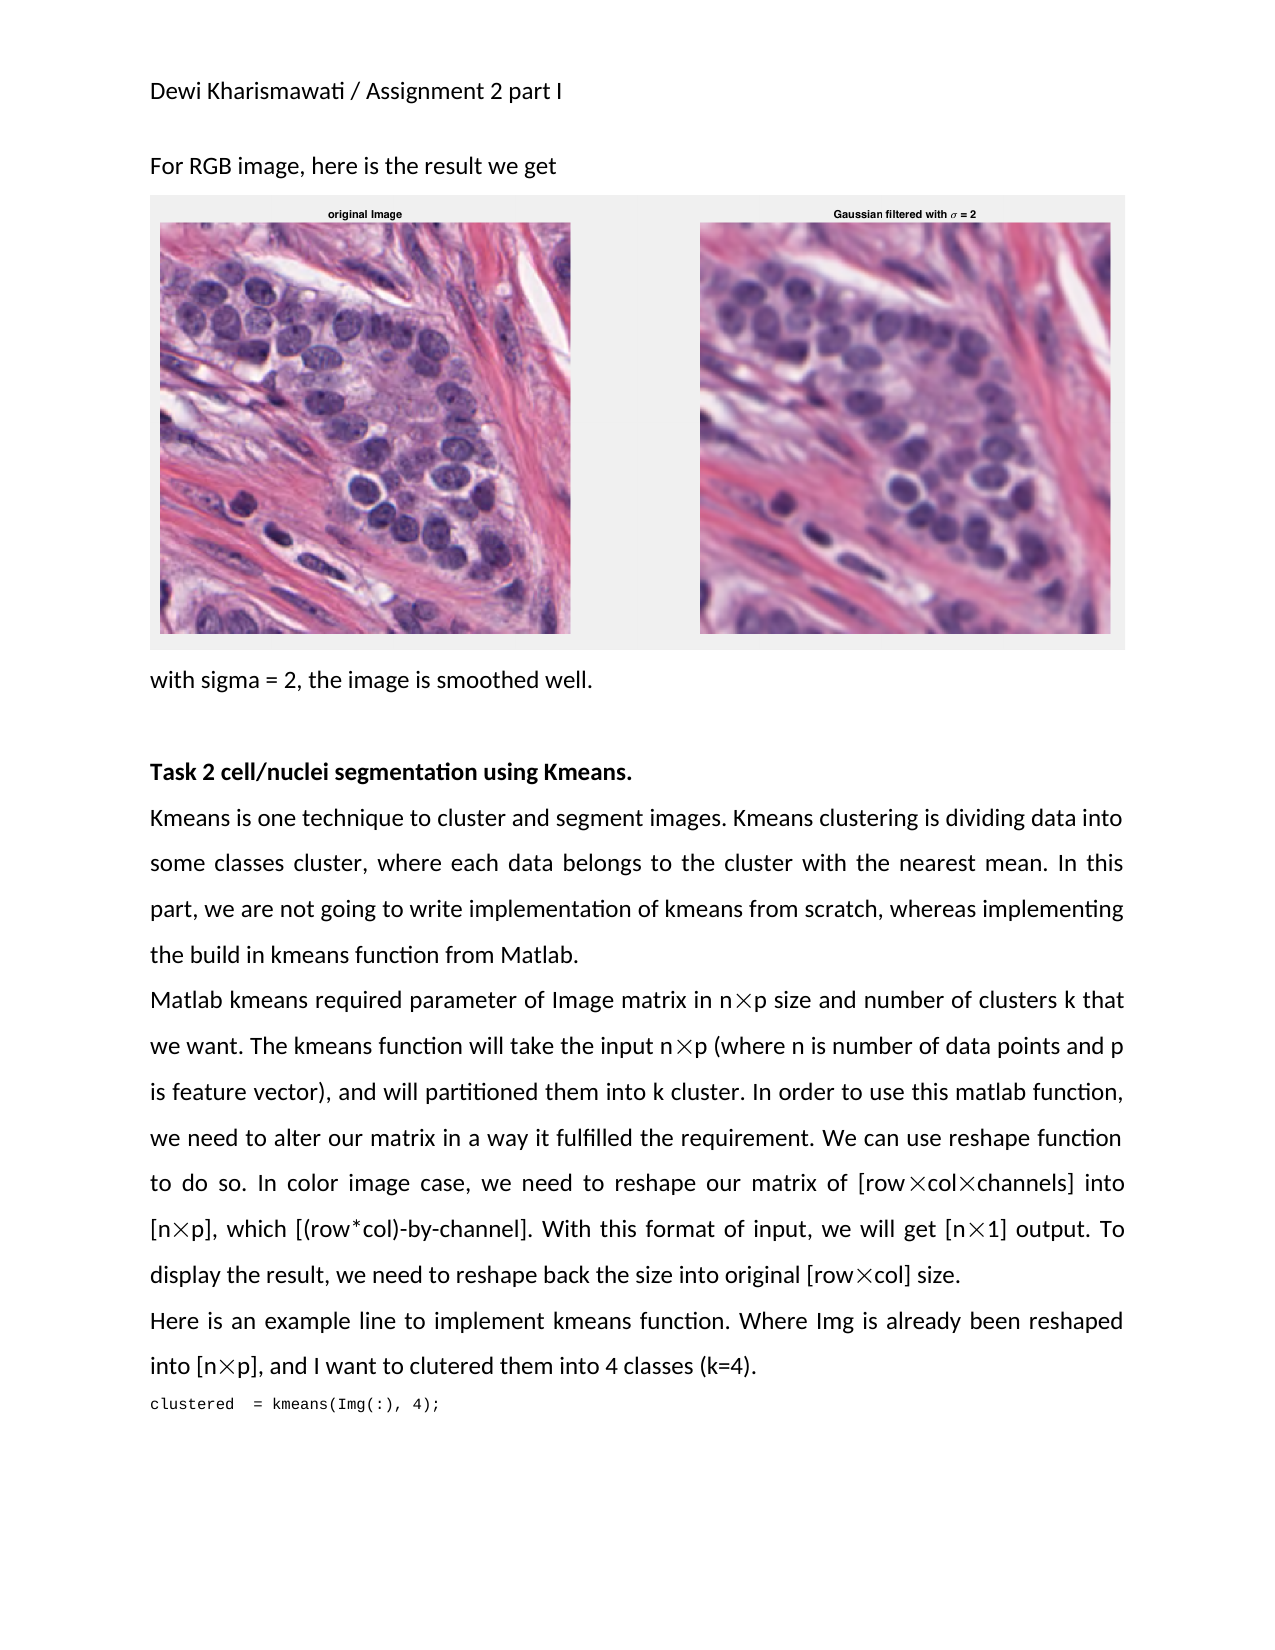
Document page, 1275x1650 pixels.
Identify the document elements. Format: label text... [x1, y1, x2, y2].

text with sigma = 2, the image is smoothed well. [150, 664, 1125, 695]
text clustered = kmeans(Img(:), 4); [150, 1396, 1125, 1414]
text Task 2 cell/nuclei segmentation using Kmeans. [150, 756, 1125, 787]
text For RGB image, here is the result we get [150, 150, 1125, 181]
text Kmeans is one technique to cluster and segment images. Kmeans clustering is dividing data into some classes cluster, where each data belongs to the cluster with the nearest mean. In this part, we are not going to write implementation of kmeans from scratch, whereas implementing the build in kmeans function from Matlab. [150, 802, 1125, 969]
text Matlab kmeans required parameter of Image matrix in np size and number of clusters k that we want. The kmeans function will take the input np (where n is number of data points and p is feature vector), and will partitioned them into k cluster. In order to use this matlab function, we need to alter our matrix in a way it fulfilled the requirement. We can use reshape function to do so. In color image case, we need to reshape our matrix of [rowcolchannels] into [np], which [(row*col)-by-channel]. With this format of input, we will get [n1] output. To display the result, we need to reshape back the size into original [rowcol] size. [150, 985, 1125, 1289]
picture [150, 195, 1125, 650]
text Here is an example line to implement kmeans function. Where Img is already been reshaped into [np], and I want to clutered them into 4 classes (k=4). [150, 1305, 1125, 1381]
